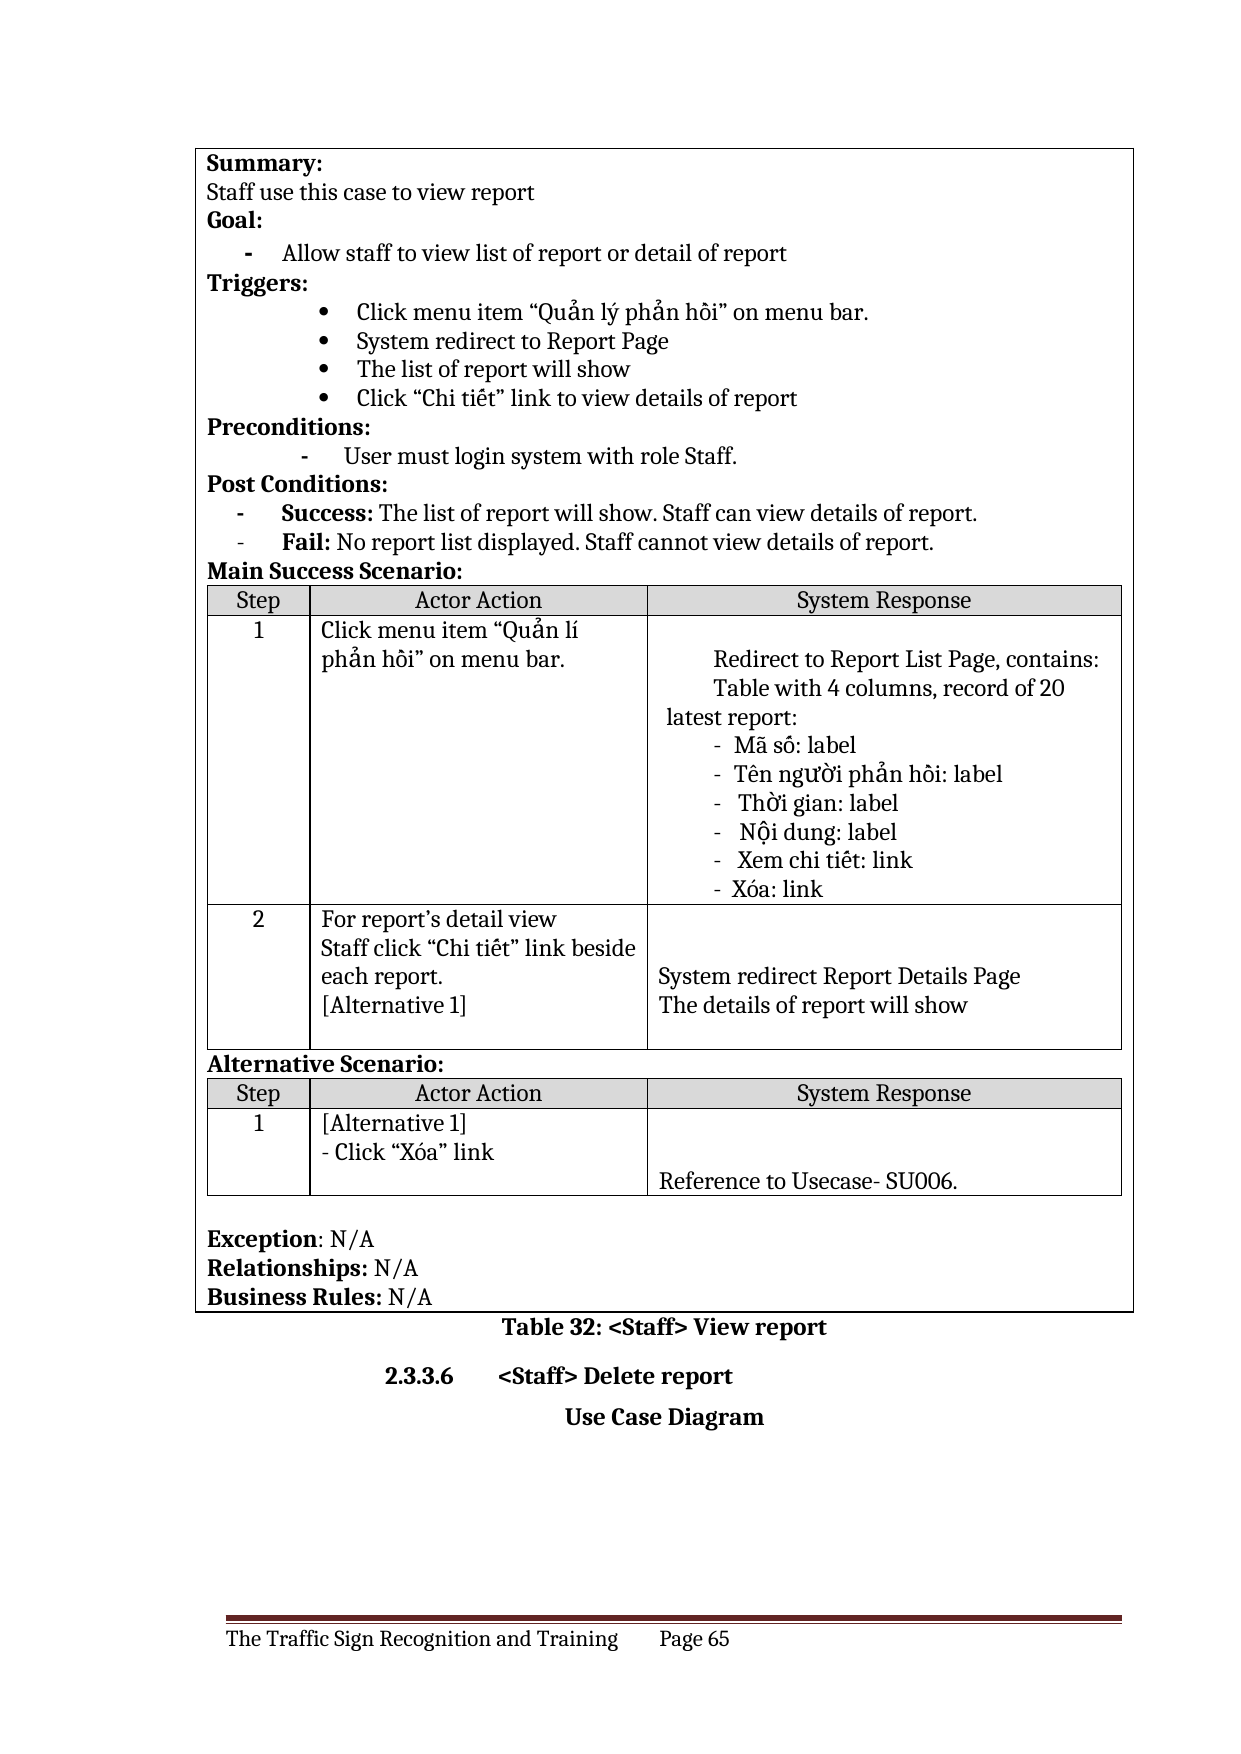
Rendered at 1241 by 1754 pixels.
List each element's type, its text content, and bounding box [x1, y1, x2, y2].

subtitle Use Case Diagram [207, 1403, 1122, 1432]
text Table 32: <Staff> View report [207, 1313, 1122, 1341]
subtitle <Staff> Delete report [385, 1362, 1122, 1391]
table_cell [196, 149, 1133, 1311]
